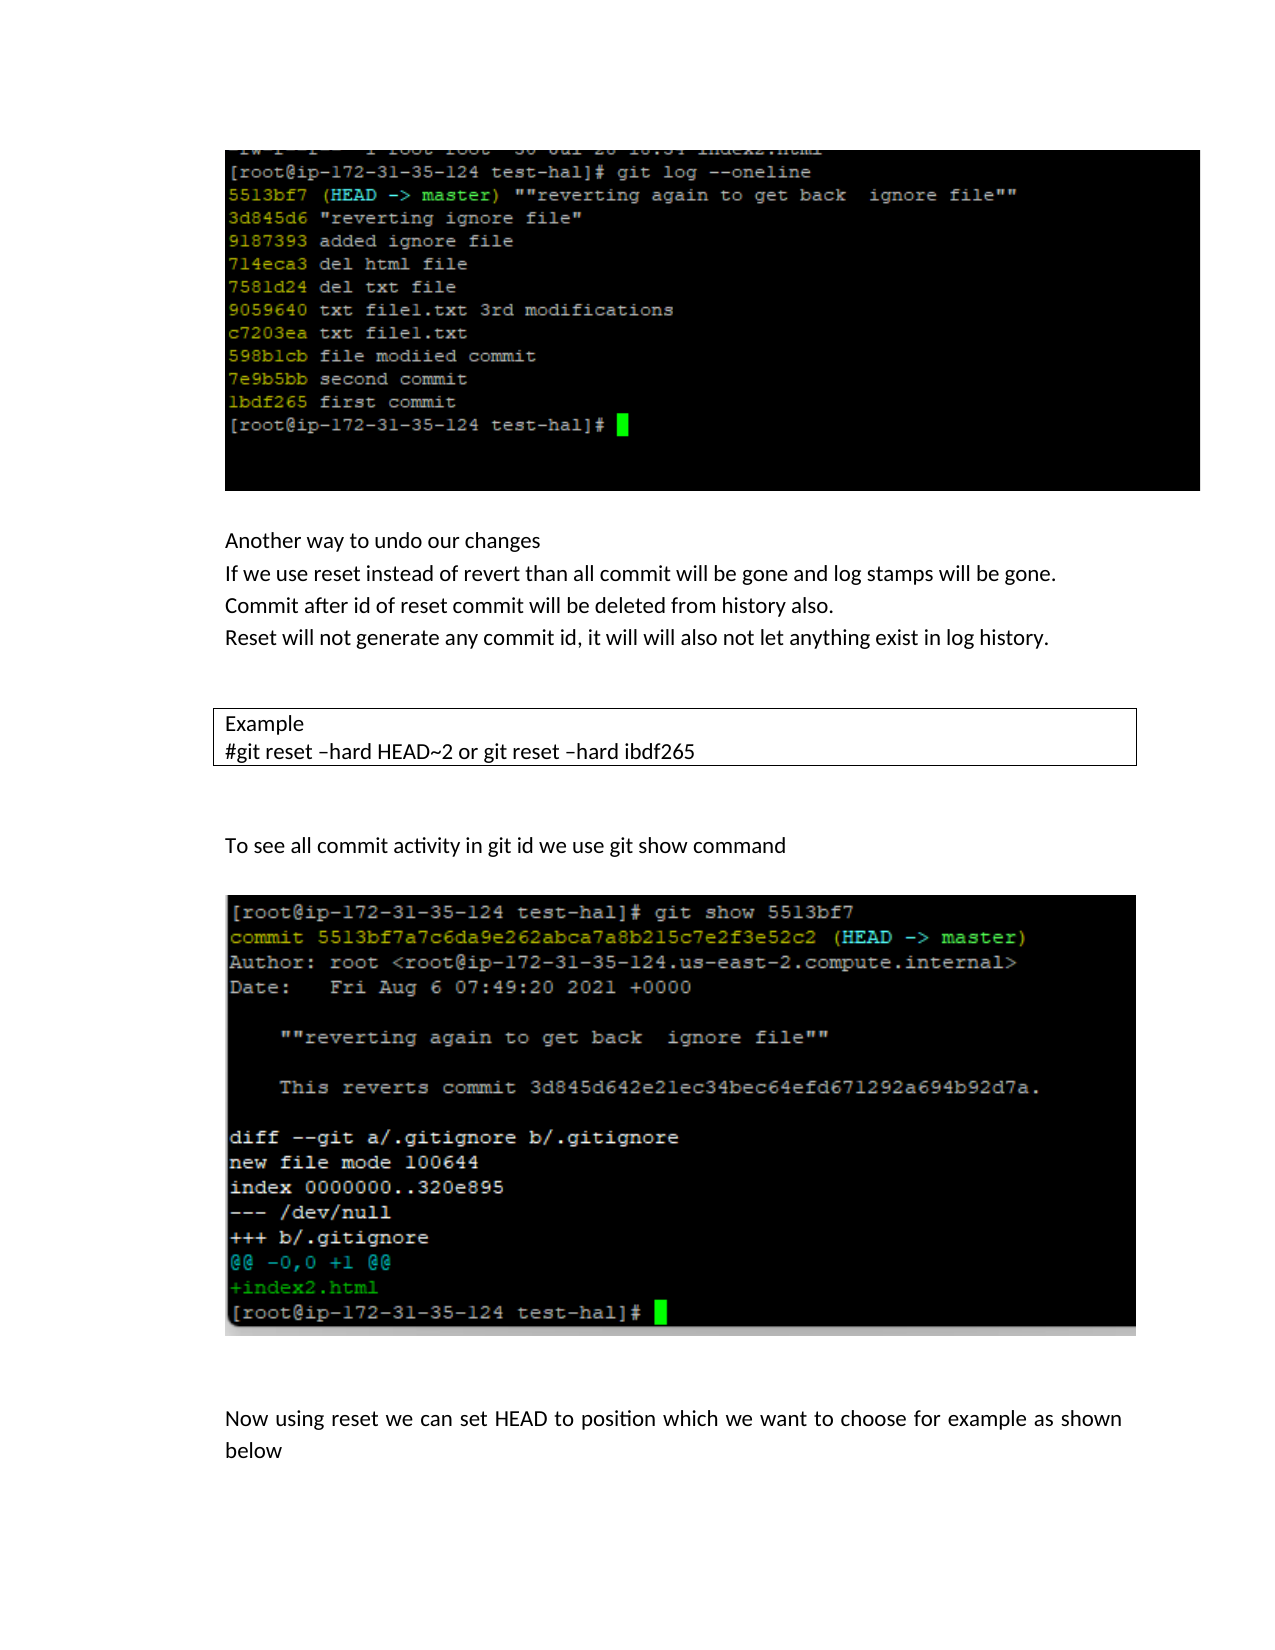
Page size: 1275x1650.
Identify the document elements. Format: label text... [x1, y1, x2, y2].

list To see all commit activity in git id we use git show command [225, 831, 1125, 859]
list Now using reset we can set HEAD to position which we want to choose for example as shown below [225, 1404, 1125, 1464]
list Another way to undo our changes [225, 527, 1125, 554]
table_header Example #git reset –hard HEAD~2 or git reset –hard ibdf265 [214, 709, 1136, 765]
picture [225, 895, 1136, 1336]
list Reset will not generate any commit id, it will will also not let anything exist in log history. [225, 623, 1125, 651]
list Commit after id of reset commit will be deleted from history also. [225, 591, 1125, 619]
picture [225, 150, 1200, 491]
list If we use reset instead of revert than all commit will be gone and log stamps will be gone. [225, 559, 1125, 587]
